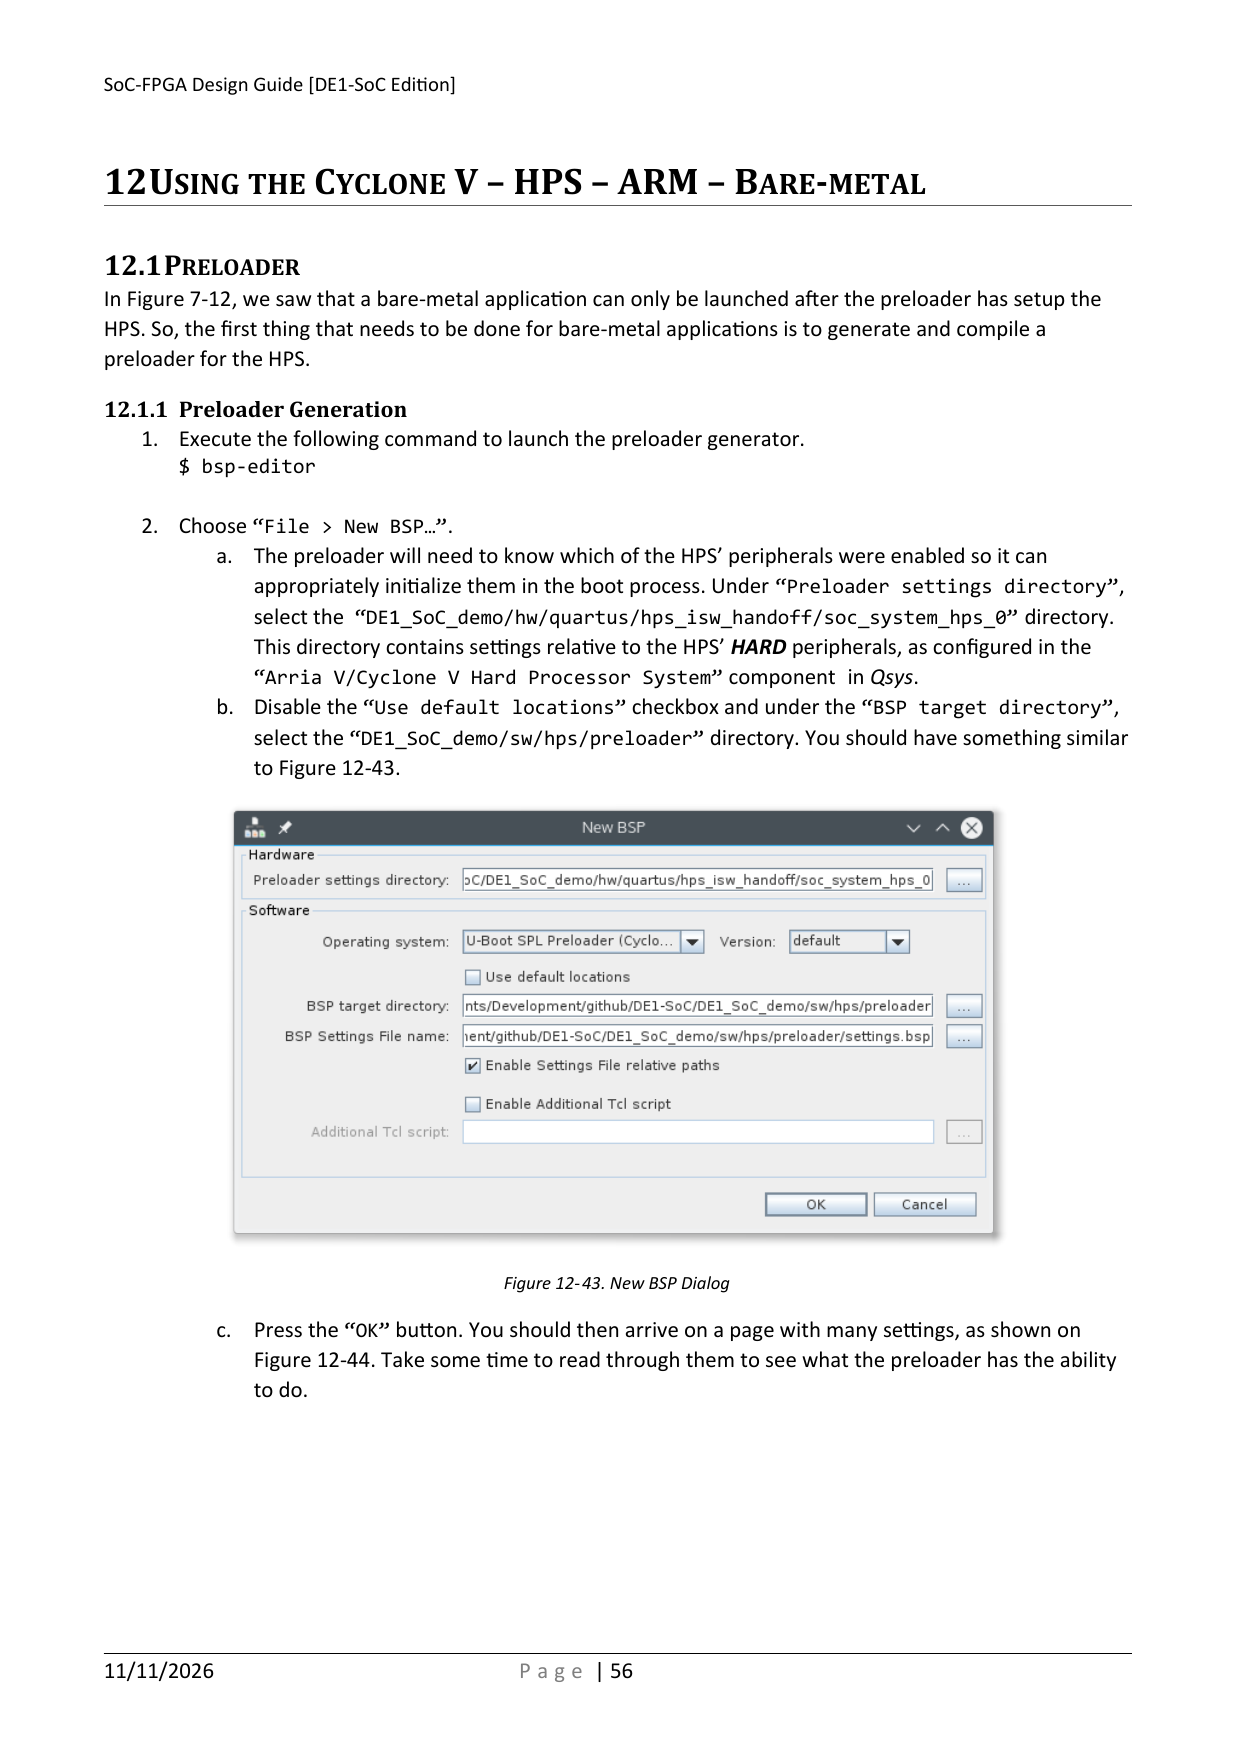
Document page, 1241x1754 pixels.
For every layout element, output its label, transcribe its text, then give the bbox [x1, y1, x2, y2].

subtitle Preloader [103, 247, 1132, 281]
subtitle Using the Cyclone V – HPS – ARM – Bare-metal [103, 159, 1132, 206]
subtitle Preloader Generation [103, 396, 1132, 422]
list Choose “File > New BSP…”. [141, 511, 1132, 539]
list Execute the following command to launch the preloader generator. $ bsp-editor [141, 424, 1132, 509]
list The preloader will need to know which of the HPS’ peripherals were enabled so it can appropriately initialize them in the boot process. Under “Preloader settings directory”, select the “DE1_SoC_demo/hw/quartus/hps_isw_handoff/soc_system_hps_0” directory. This directory contains settings relative to the HPS’ hard peripherals, as configured in the “Arria V/Cyclone V Hard Processor System” component in Qsys. [216, 541, 1132, 690]
picture [222, 799, 1013, 1253]
